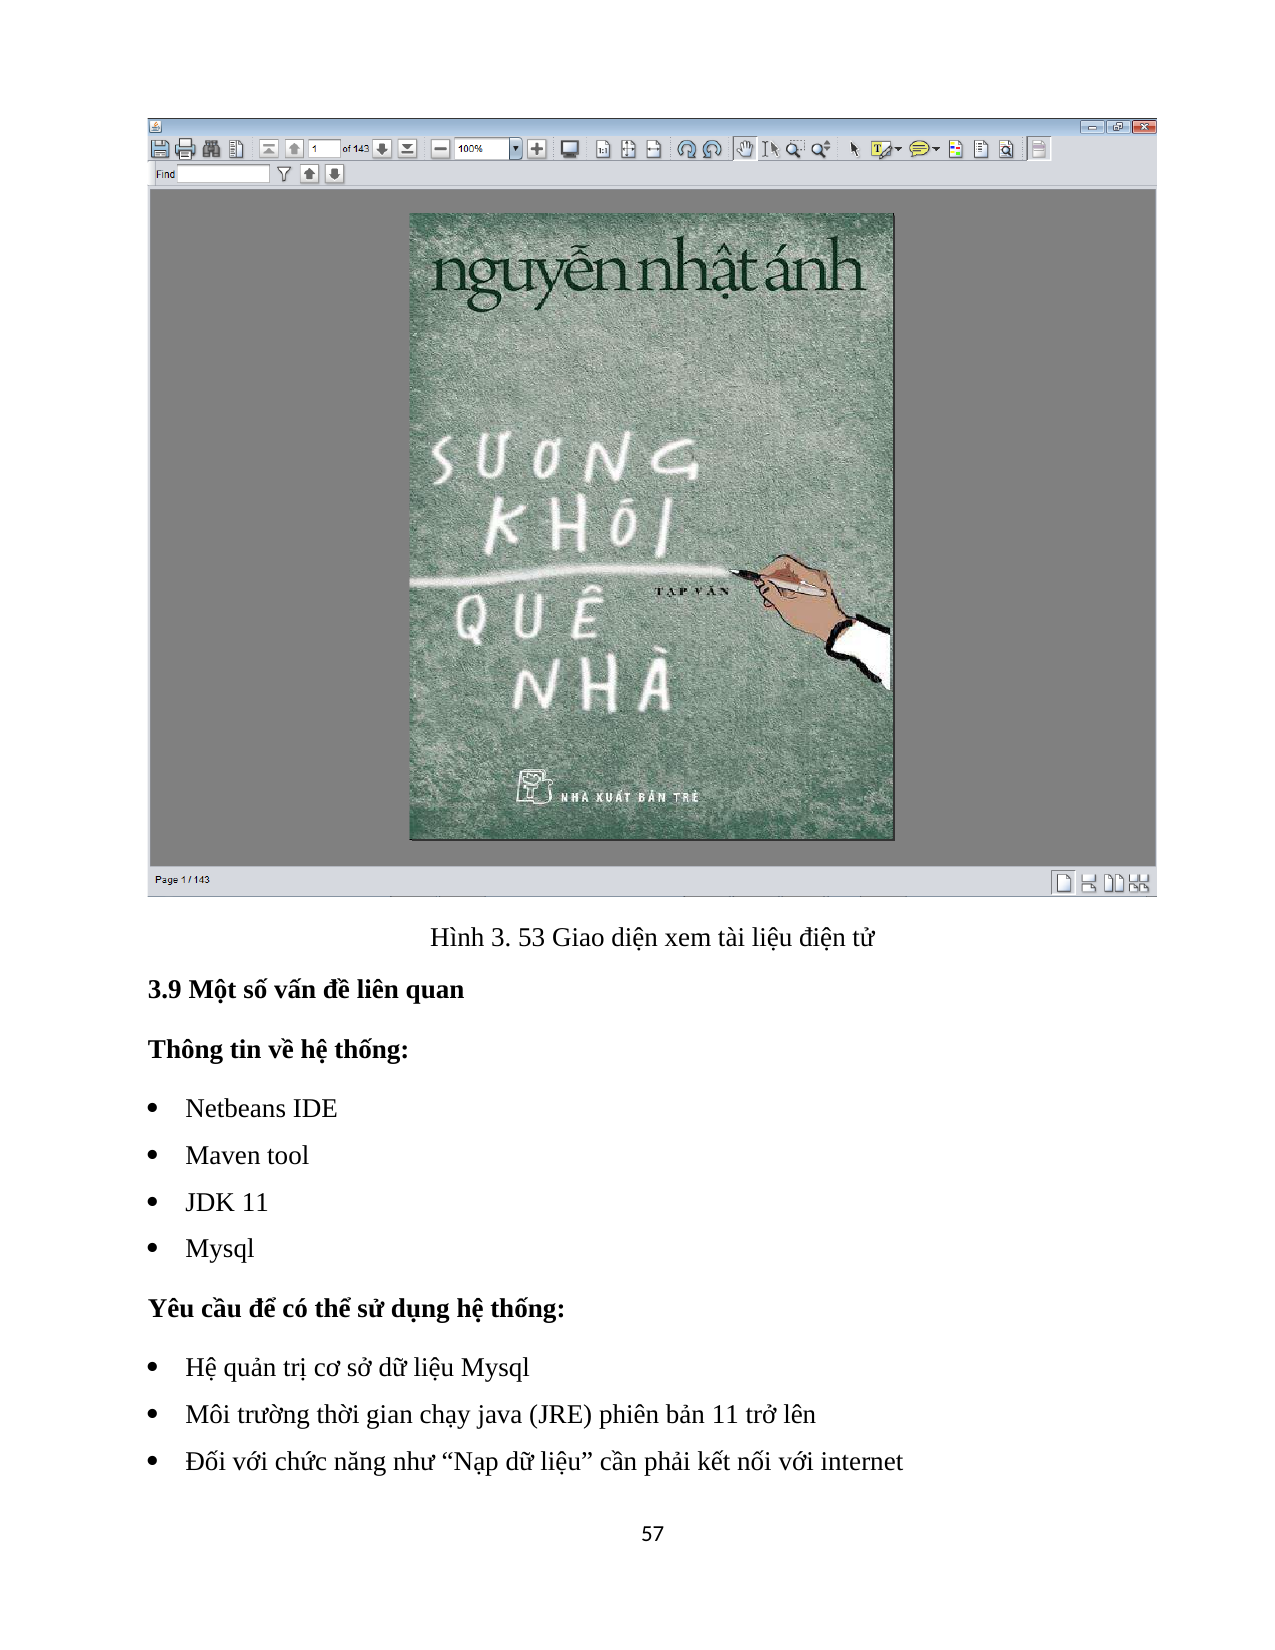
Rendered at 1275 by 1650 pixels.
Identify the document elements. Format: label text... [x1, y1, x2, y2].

list JDK 11 [148, 1186, 1157, 1217]
text Hình 3. 53 Giao diện xem tài liệu điện tử [148, 922, 1157, 953]
list Môi trường thời gian chạy java (JRE) phiên bản 11 trở lên [148, 1398, 1157, 1429]
list Netbeans IDE [148, 1092, 1157, 1123]
subtitle 3.9 Một số vấn đề liên quan [148, 973, 1157, 1005]
text Thông tin về hệ thống: [148, 1033, 1157, 1064]
list Đối với chức năng như “Nạp dữ liệu” cần phải kết nối với internet [148, 1445, 1157, 1476]
picture [147, 118, 1157, 897]
list Maven tool [148, 1139, 1157, 1170]
list Mysql [148, 1232, 1157, 1264]
list Hệ quản trị cơ sở dữ liệu Mysql [148, 1351, 1157, 1382]
text Yêu cầu để có thể sử dụng hệ thống: [148, 1292, 1157, 1323]
